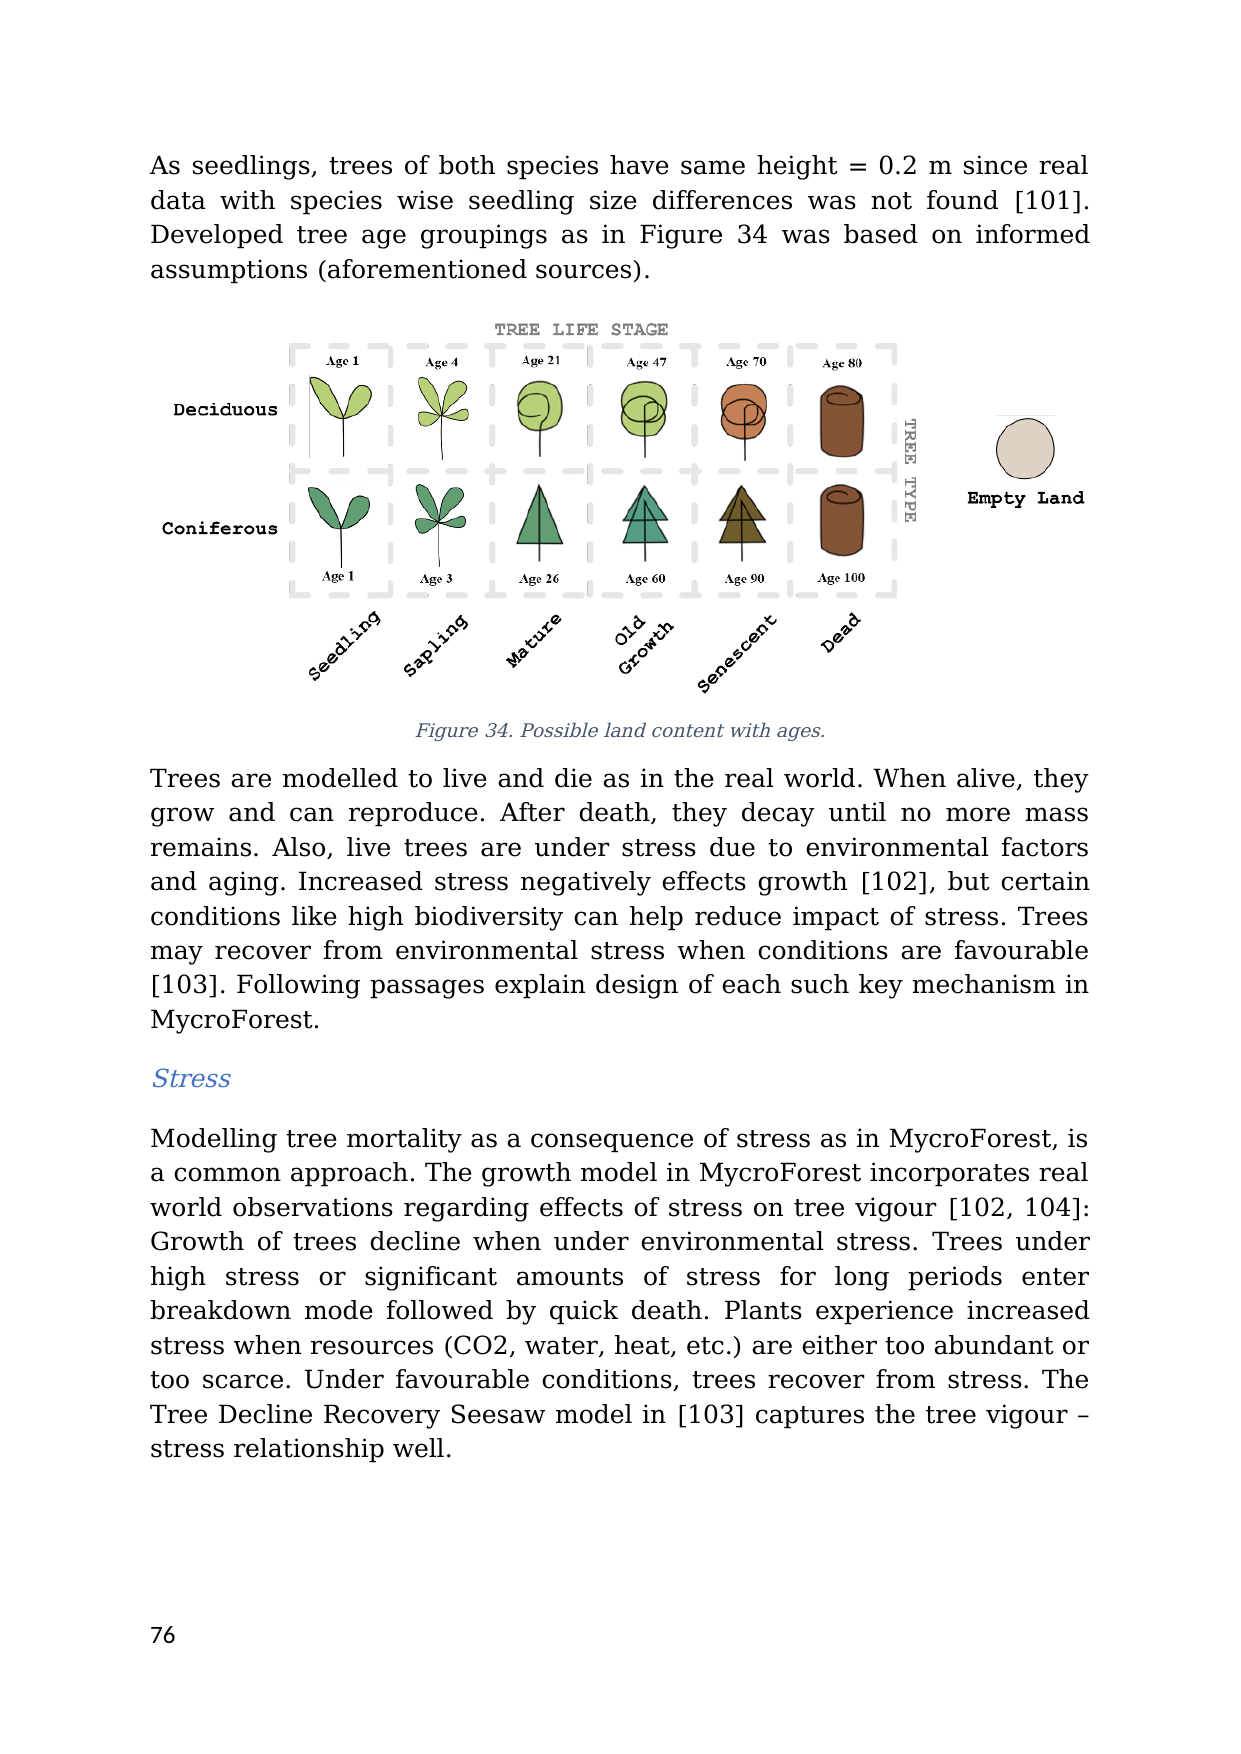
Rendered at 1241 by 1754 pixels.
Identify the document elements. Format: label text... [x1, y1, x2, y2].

text Modelling tree mortality as a consequence of stress as in MycroForest, is a common approach. The growth model in MycroForest incorporates real world observations regarding effects of stress on tree vigour [102, 104]: Growth of trees decline when under environmental stress. Trees under high stress or significant amounts of stress for long periods enter breakdown mode followed by quick death. Plants experience increased stress when resources (CO2, water, heat, etc.) are either too abundant or too scarce. Under favourable conditions, trees recover from stress. The Tree Decline Recovery Seesaw model in [103] captures the tree vigour – stress relationship well. [150, 1123, 1090, 1463]
text Stress [150, 1063, 1090, 1093]
text As seedlings, trees of both species have same height = 0.2 m since real data with species wise seedling size differences was not found [101]. Developed tree age groupings as in Figure 34 was based on informed assumptions (aforementioned sources). [150, 150, 1090, 283]
text Figure 34. Possible land content with ages. [150, 719, 1090, 741]
picture [150, 312, 1095, 715]
text Trees are modelled to live and die as in the real world. When alive, they grow and can reproduce. After death, they decay until no more mass remains. Also, live trees are under stress due to environmental factors and aging. Increased stress negatively effects growth [102], but certain conditions like high biodiversity can help reduce impact of stress. Trees may recover from environmental stress when conditions are favourable [103]. Following passages explain design of each such key mechanism in MycroForest. [150, 762, 1090, 1034]
